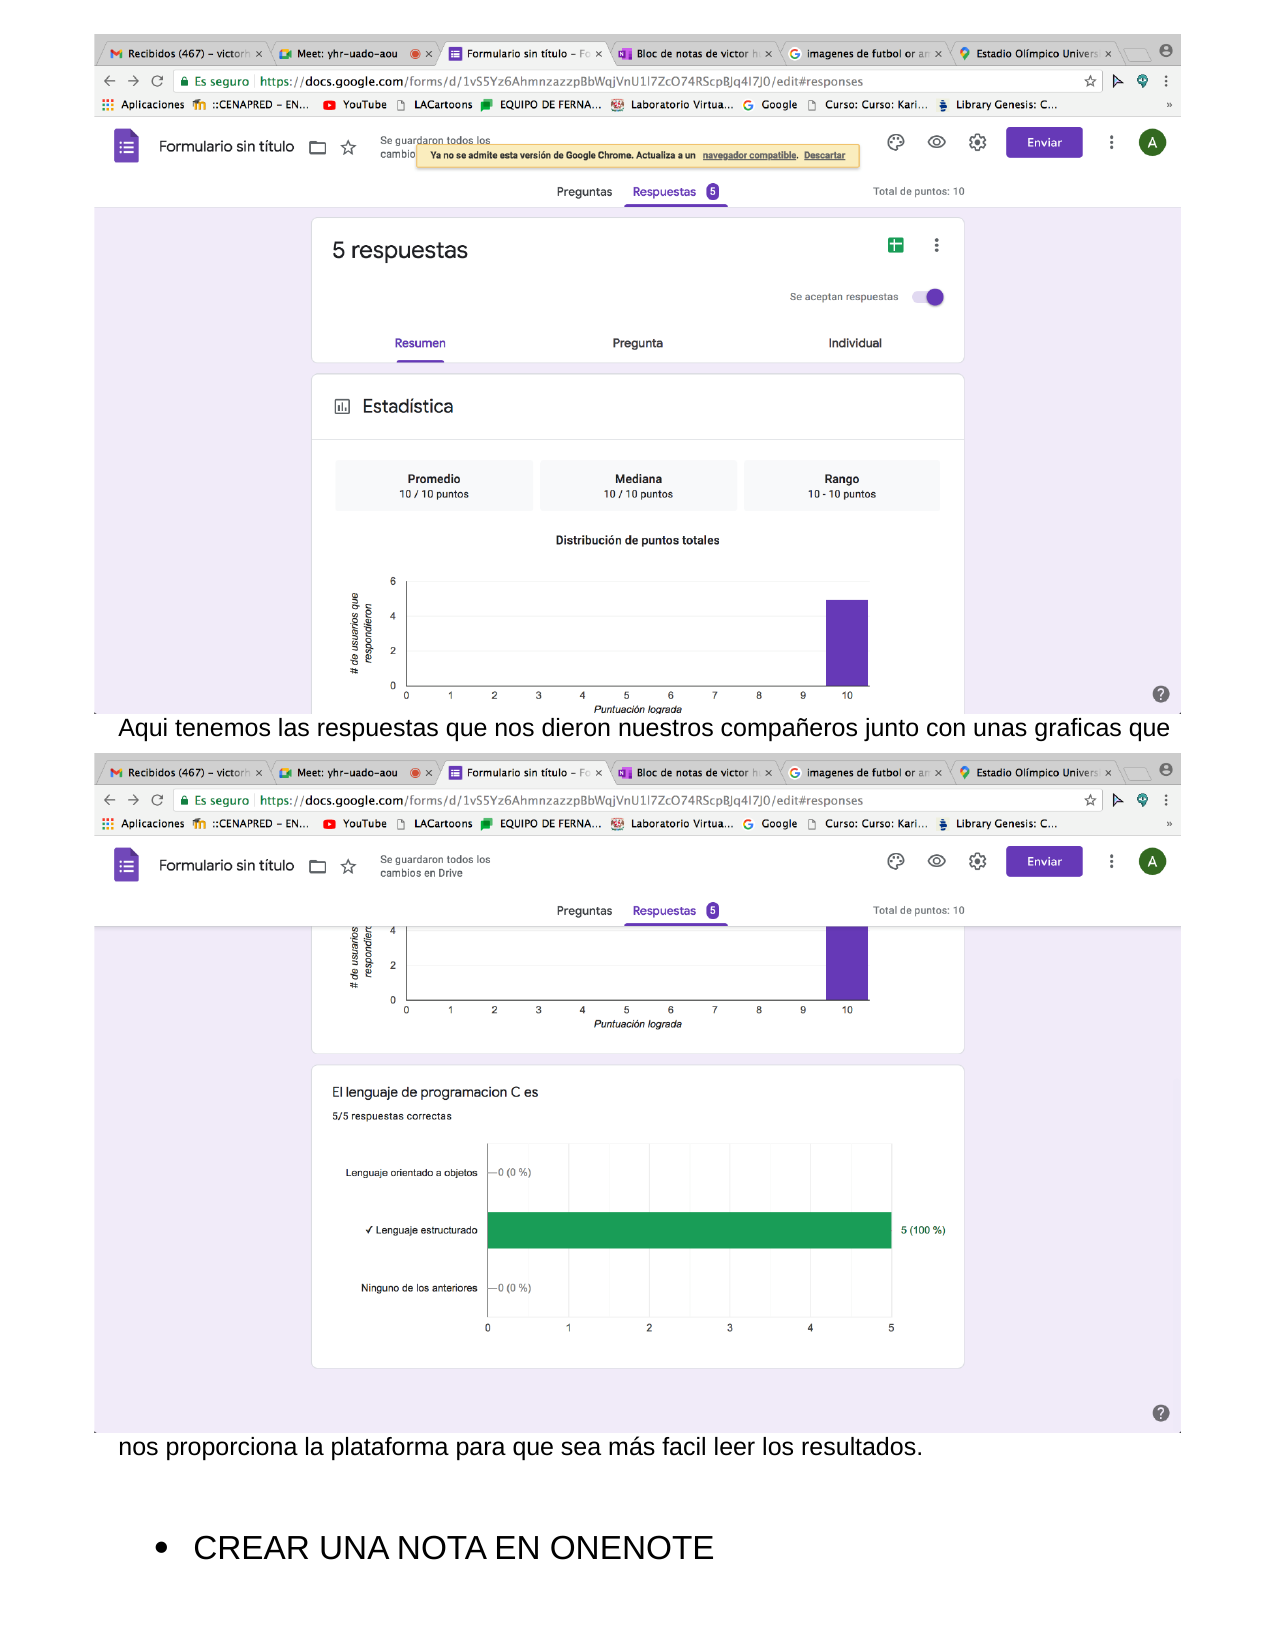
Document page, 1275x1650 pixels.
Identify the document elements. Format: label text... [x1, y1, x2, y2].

picture [94, 34, 1181, 714]
picture [94, 753, 1181, 1433]
list CREAR UNA NOTA EN ONENOTE [156, 1528, 1205, 1567]
